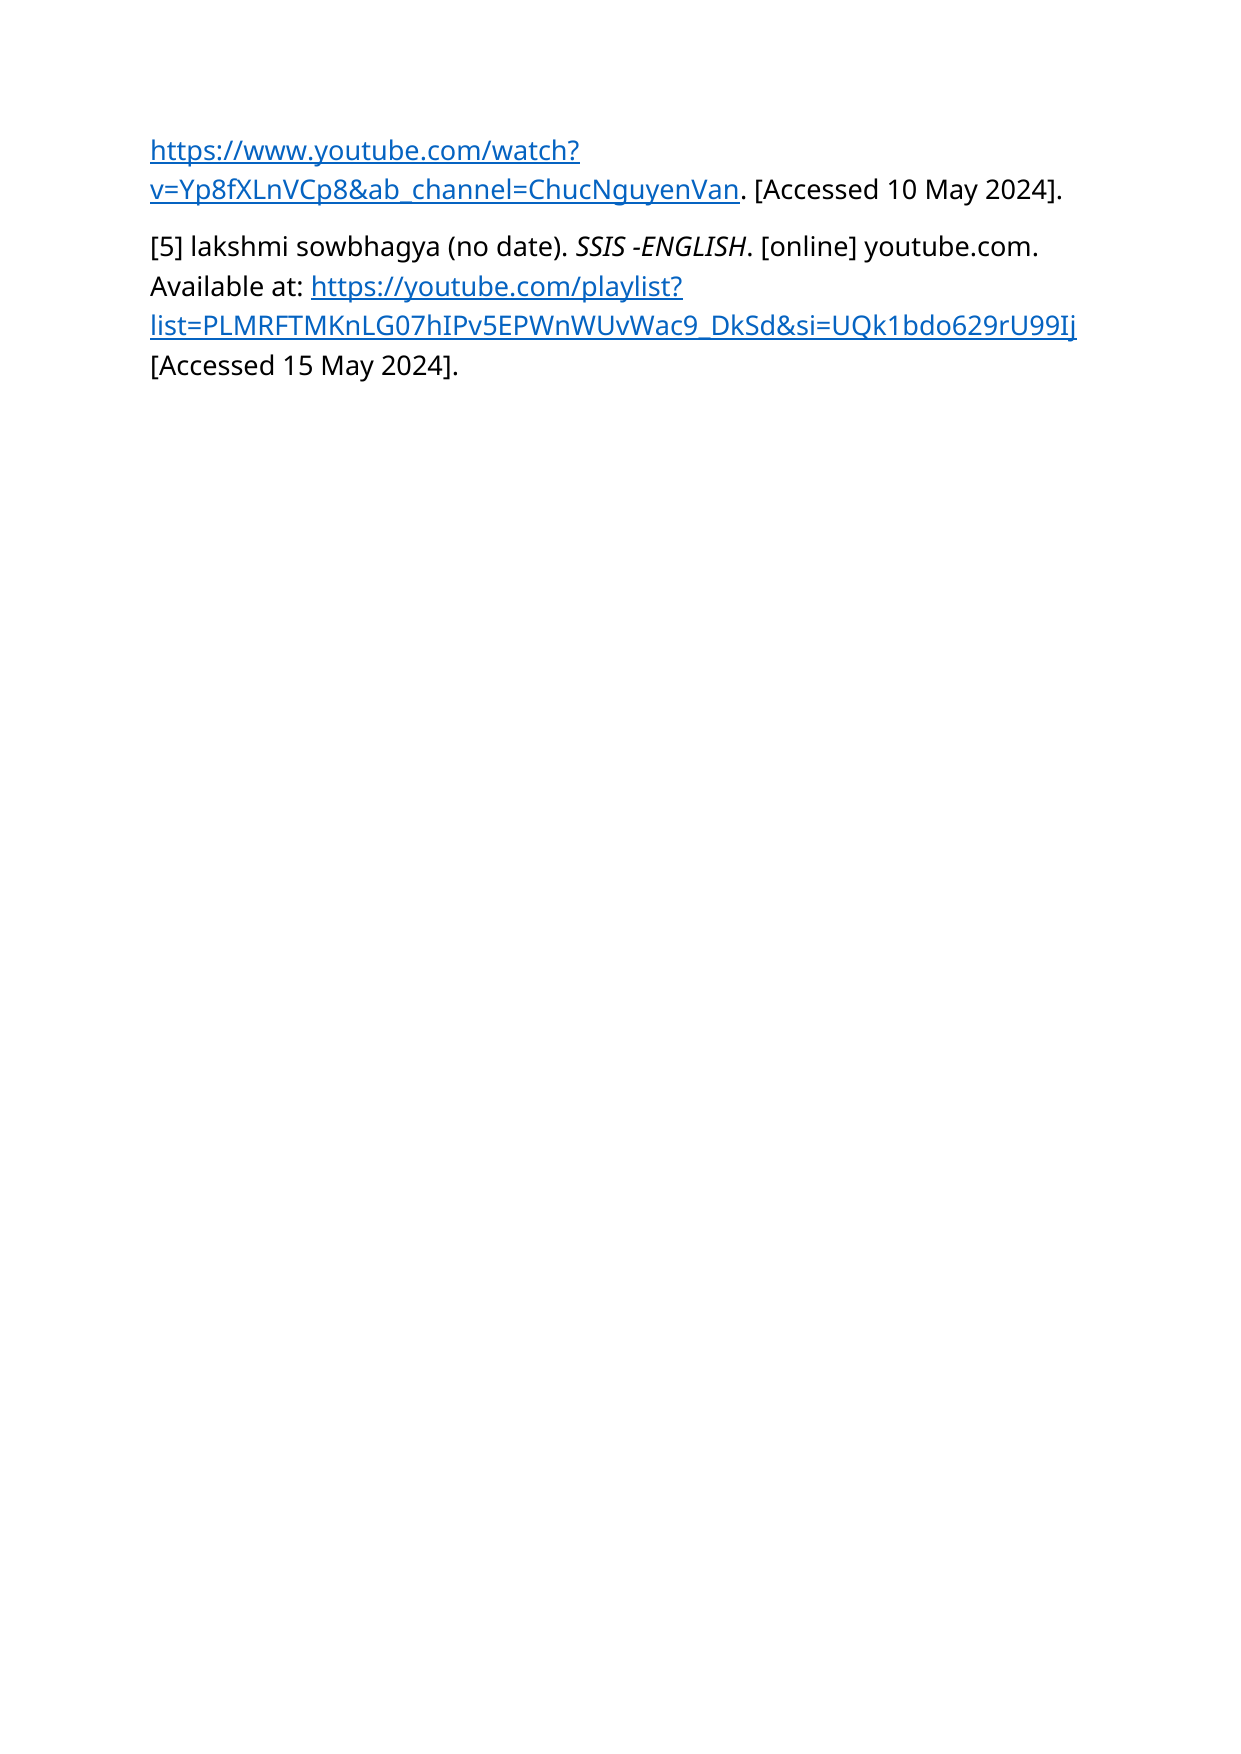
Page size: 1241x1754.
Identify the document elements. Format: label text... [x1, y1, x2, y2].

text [150, 131, 1090, 208]
text [5] lakshmi sowbhagya (no date). SSIS -ENGLISH. [online] youtube.com. Available at: https://youtube.com/playlist?list=PLMRFTMKnLG07hIPv5EPWnWUvWac9_DkSd&si=UQk1bdo629rU99Ij [Accessed 15 May 2024]. [150, 227, 1090, 383]
